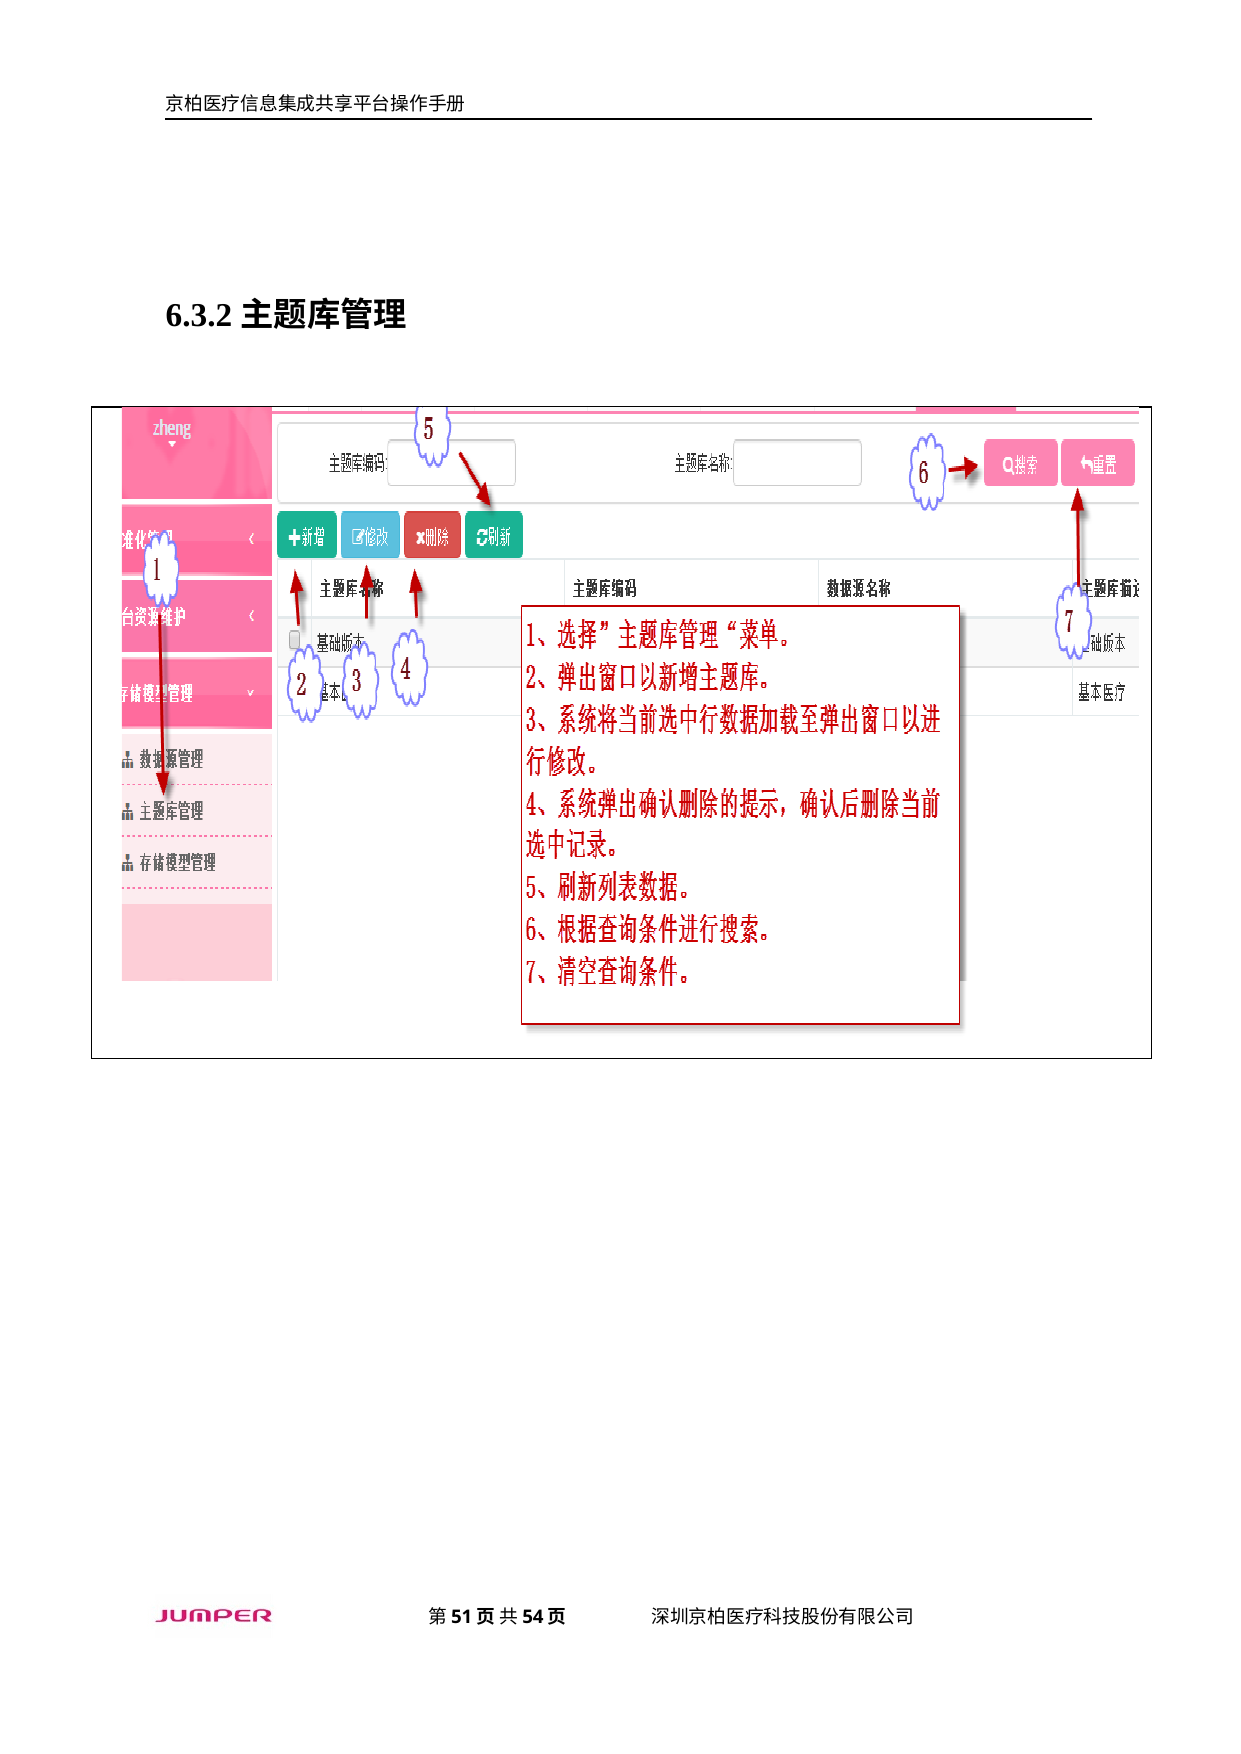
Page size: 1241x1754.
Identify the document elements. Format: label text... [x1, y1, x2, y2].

picture [121, 407, 1139, 1055]
picture [131, 1594, 298, 1638]
subtitle 主题库管理 [165, 279, 1092, 344]
table_header [92, 408, 1151, 1057]
